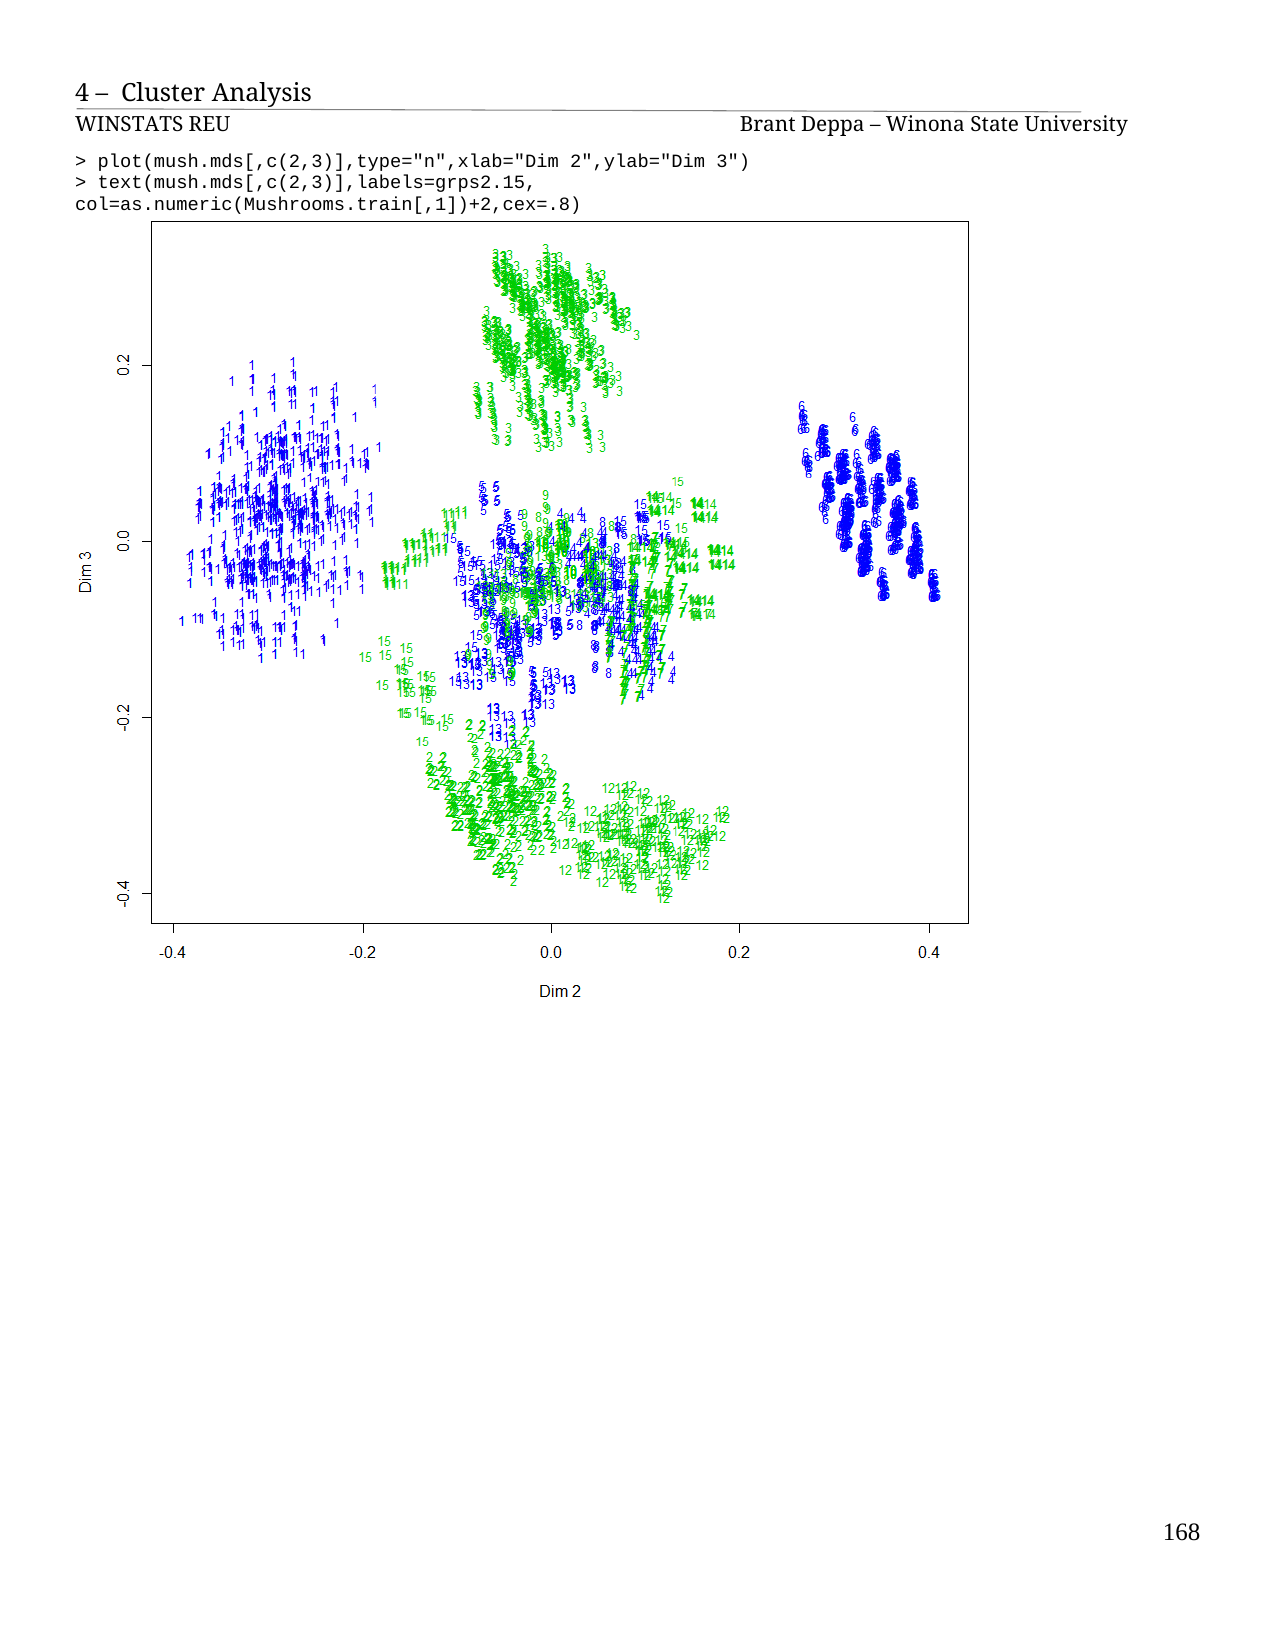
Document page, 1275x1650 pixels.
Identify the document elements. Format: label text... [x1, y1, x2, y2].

text > plot(mush.mds[,c(2,3)],type="n",xlab="Dim 2",ylab="Dim 3") [75, 152, 1200, 173]
text > text(mush.mds[,c(2,3)],labels=grps2.15, col=as.numeric(Mushrooms.train[,1])+2,cex=.8) [75, 173, 1200, 216]
picture [75, 215, 976, 1004]
